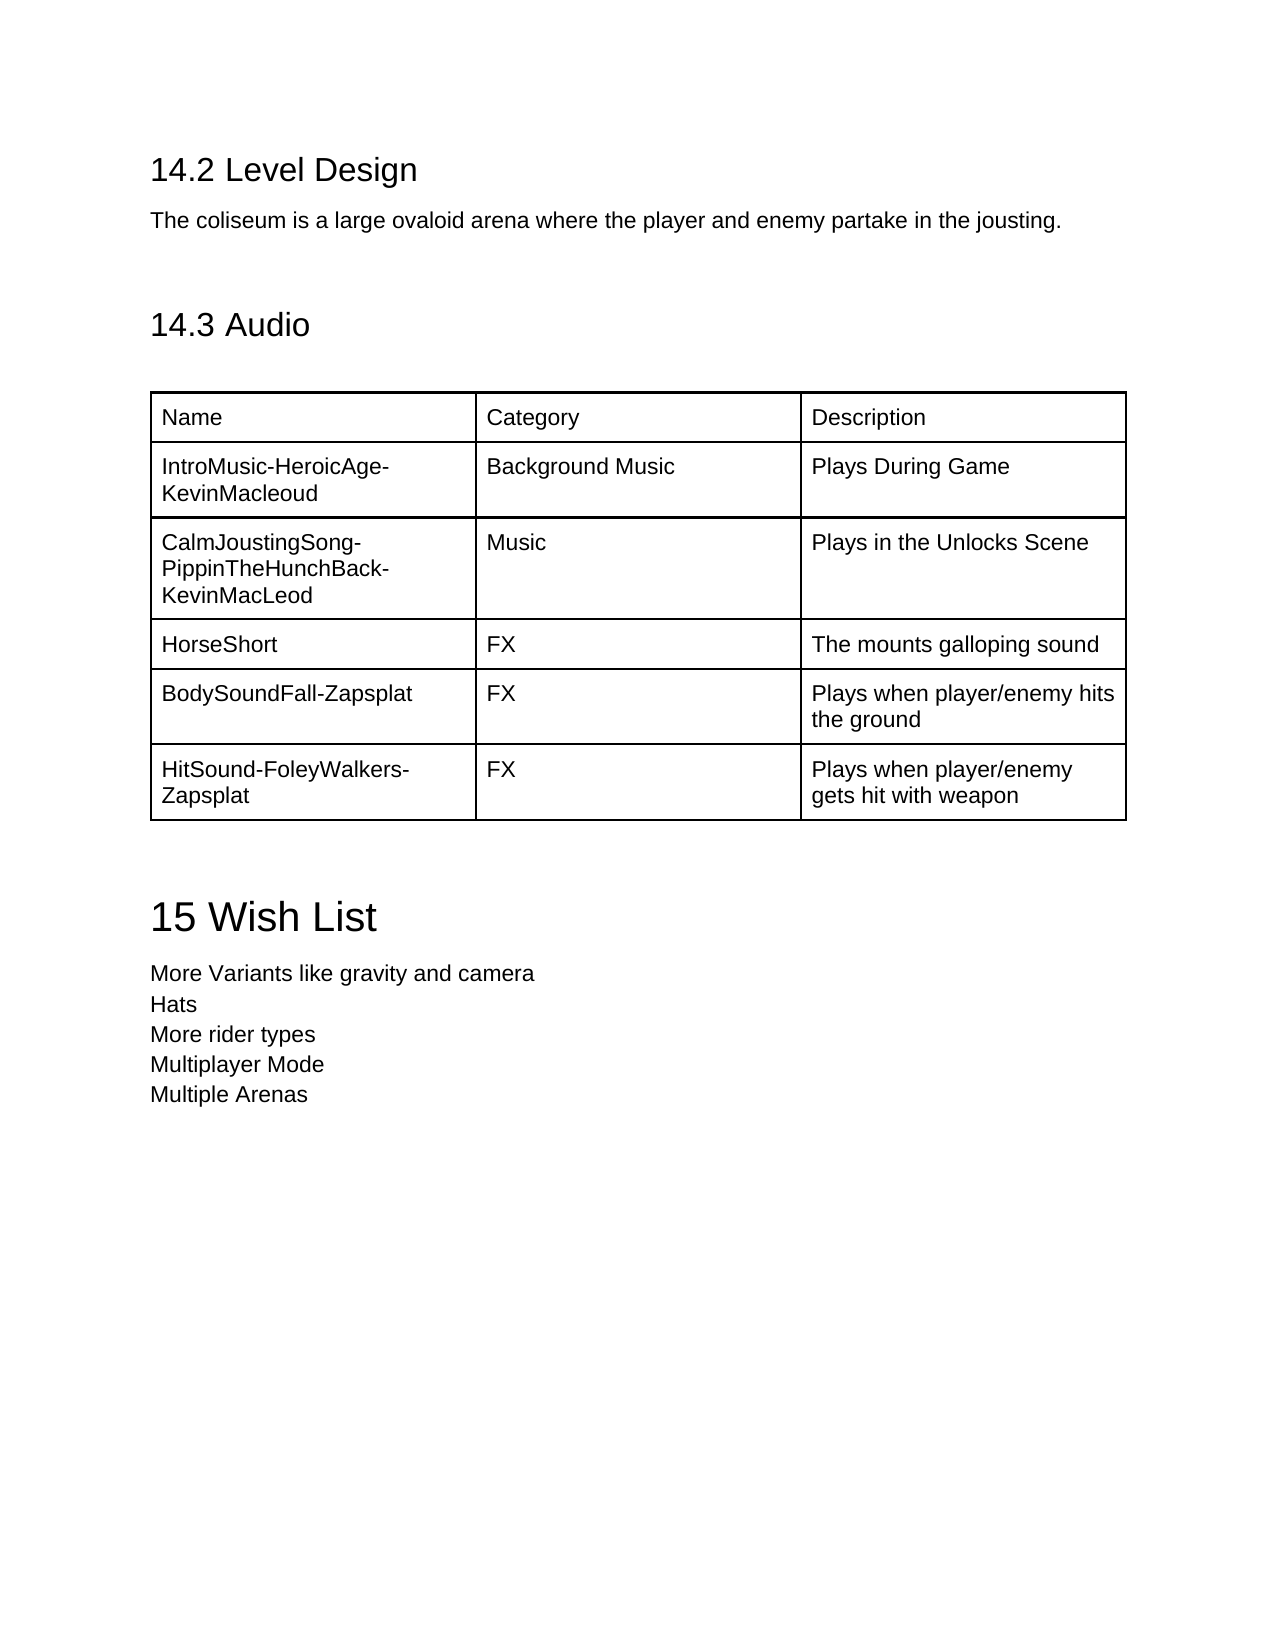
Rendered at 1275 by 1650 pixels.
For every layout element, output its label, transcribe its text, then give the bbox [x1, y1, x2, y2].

table_cell HitSound-FoleyWalkers-Zapsplat [152, 745, 475, 819]
table_cell Plays when player/enemy gets hit with weapon [802, 745, 1125, 819]
table_cell FX [477, 670, 800, 743]
table_cell FX [477, 620, 800, 668]
table_cell Plays when player/enemy hits the ground [802, 670, 1125, 743]
subtitle 14.3 Audio [150, 304, 1125, 343]
text More rider types [150, 1021, 1125, 1047]
table_header Description [802, 394, 1125, 441]
table_cell The mounts galloping sound [802, 620, 1125, 668]
text The coliseum is a large ovaloid arena where the player and enemy partake in the jousting. [150, 207, 1125, 233]
subtitle 15 Wish List [150, 893, 1125, 941]
table_cell Background Music [477, 443, 800, 516]
table_cell Plays in the Unlocks Scene [802, 519, 1125, 618]
text Multiplayer Mode [150, 1051, 1125, 1077]
table_cell IntroMusic-HeroicAge-KevinMacleoud [152, 443, 475, 516]
table_cell CalmJoustingSong-PippinTheHunchBack-KevinMacLeod [152, 519, 475, 618]
table_cell FX [477, 745, 800, 819]
table_cell Music [477, 519, 800, 618]
table_cell BodySoundFall-Zapsplat [152, 670, 475, 743]
table_header Name [152, 394, 475, 441]
table_cell Plays During Game [802, 443, 1125, 516]
text Multiple Arenas [150, 1081, 1125, 1108]
table_header Category [477, 394, 800, 441]
text More Variants like gravity and camera [150, 960, 1125, 987]
subtitle 14.2 Level Design [150, 150, 1125, 188]
table_cell HorseShort [152, 620, 475, 668]
text Hats [150, 991, 1125, 1017]
